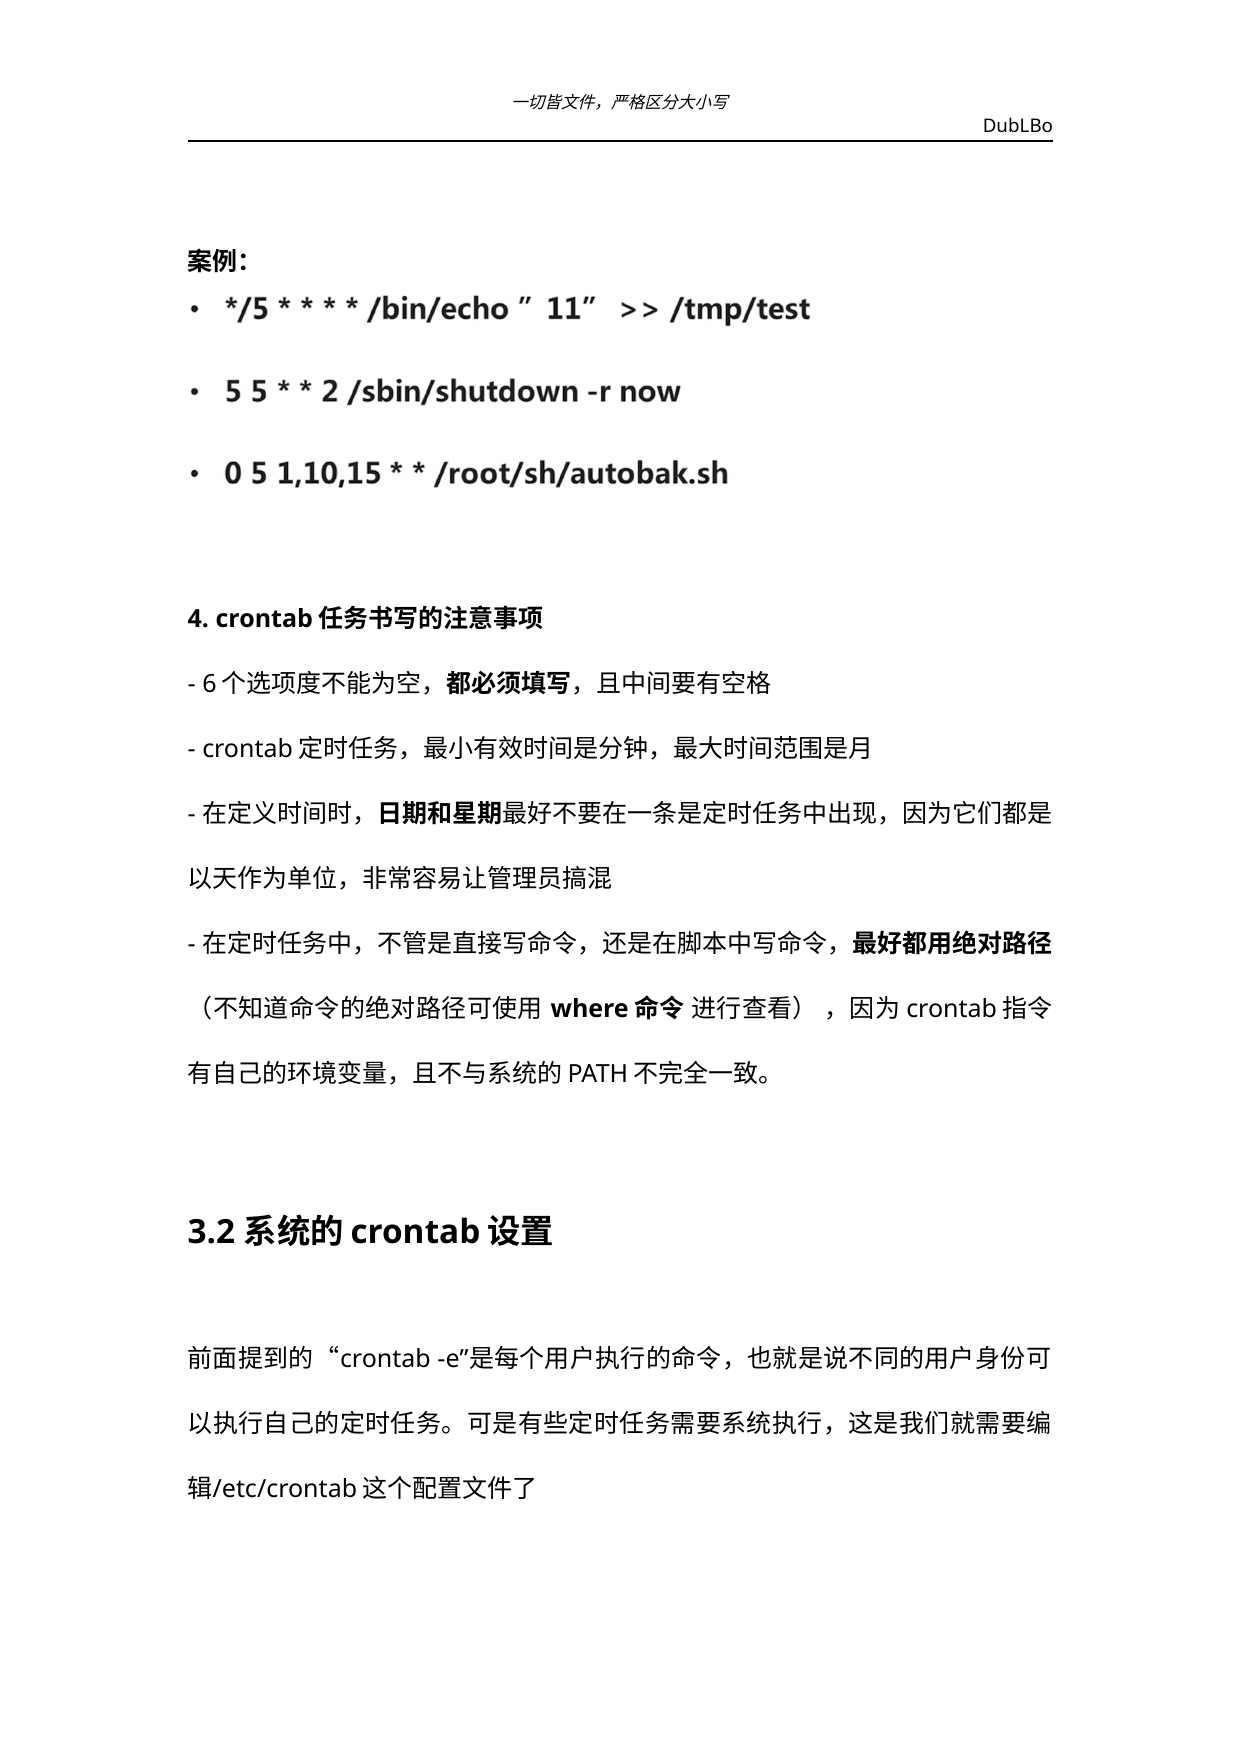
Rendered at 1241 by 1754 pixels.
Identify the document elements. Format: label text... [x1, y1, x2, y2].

text - 在定义时间时，日期和星期最好不要在一条是定时任务中出现，因为它们都是以天作为单位，非常容易让管理员搞混 [187, 779, 1053, 909]
text 案例： [187, 227, 1053, 292]
subtitle 3.2 系统的crontab设置 [187, 1197, 1053, 1262]
text 4. crontab任务书写的注意事项 [187, 584, 1053, 649]
text - 6个选项度不能为空，都必须填写，且中间要有空格 [187, 649, 1053, 714]
text - 在定时任务中，不管是直接写命令，还是在脚本中写命令，最好都用绝对路径（不知道命令的绝对路径可使用 where命令 进行查看） ，因为crontab指令有自己的环境变量，且不与系统的PATH不完全一致。 [187, 909, 1053, 1104]
text 前面提到的“crontab -e”是每个用户执行的命令，也就是说不同的用户身份可以执行自己的定时任务。可是有些定时任务需要系统执行，这是我们就需要编辑/etc/crontab这个配置文件了 [187, 1324, 1053, 1519]
text - crontab定时任务，最小有效时间是分钟，最大时间范围是月 [187, 714, 1053, 779]
picture [187, 292, 819, 492]
